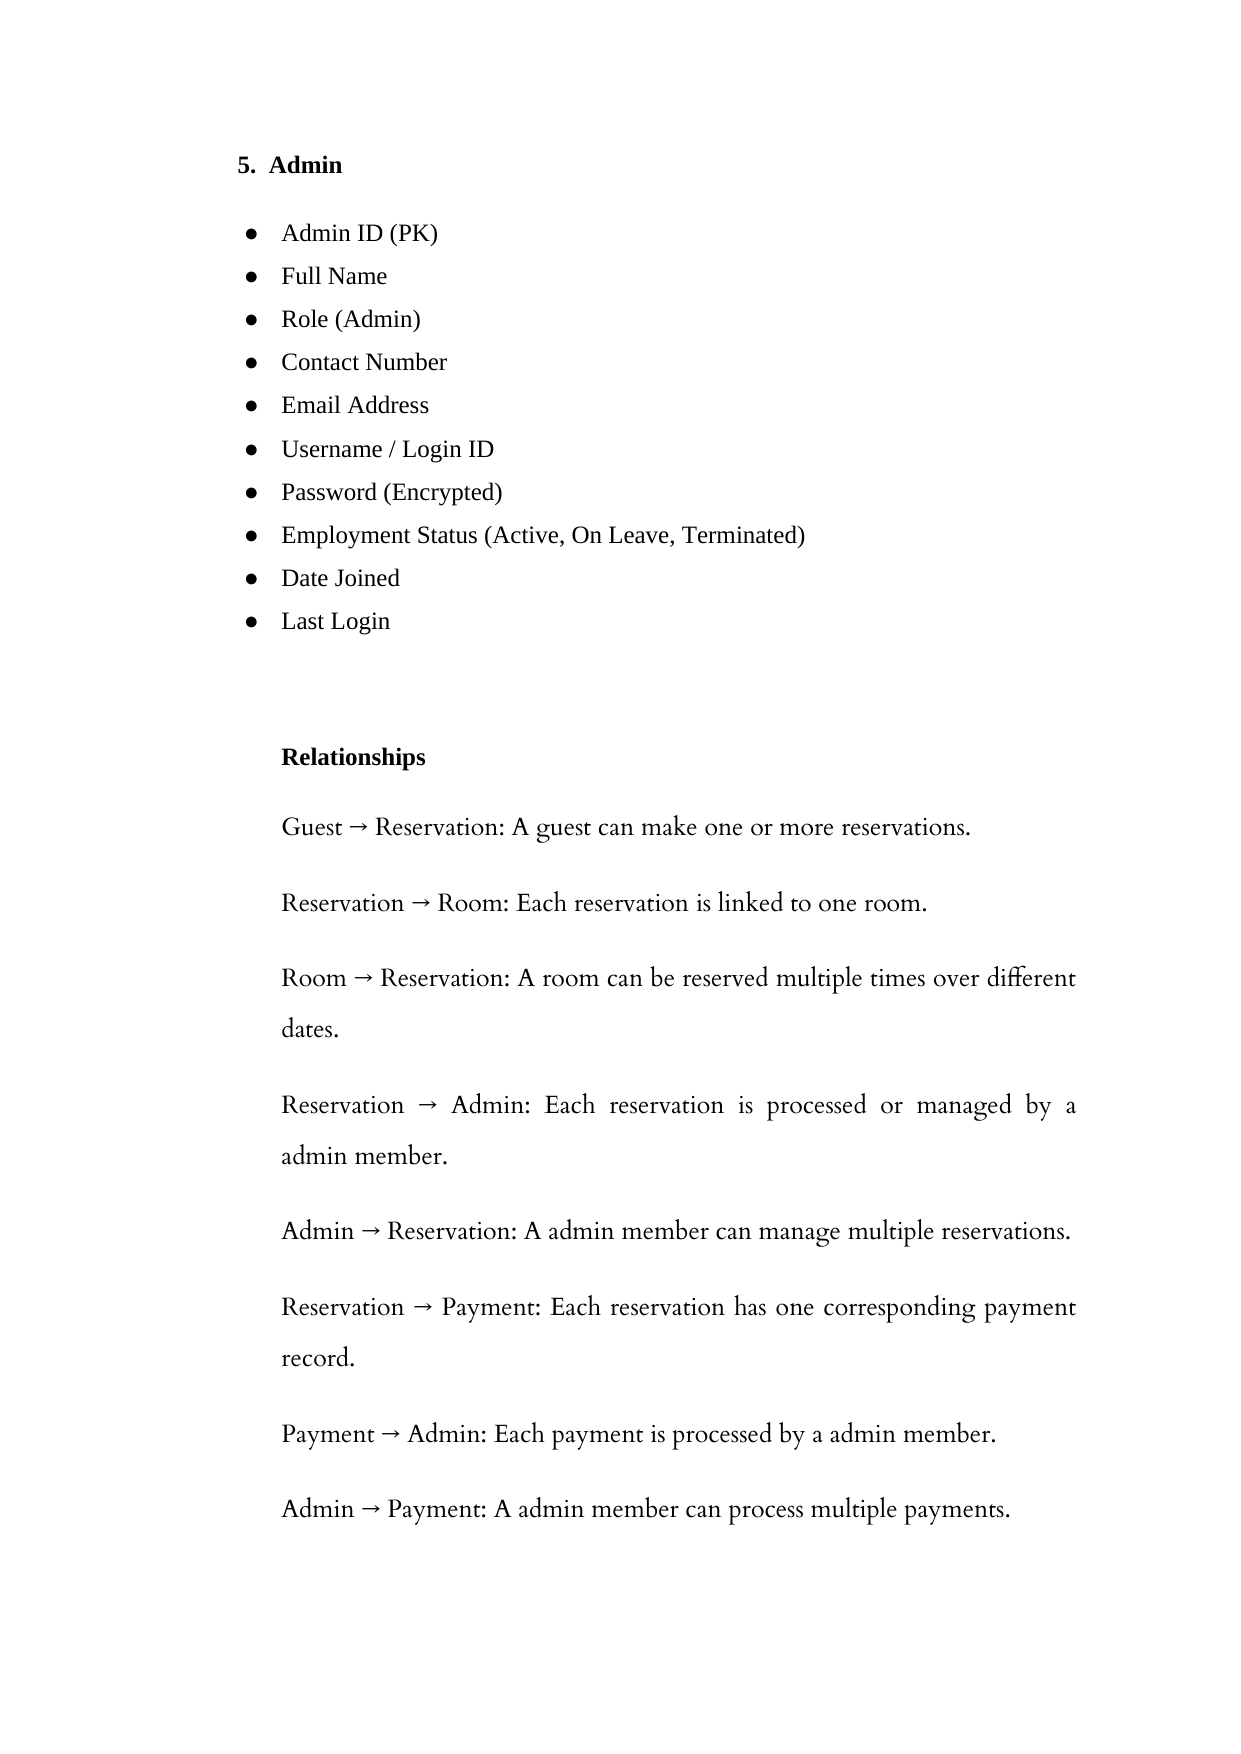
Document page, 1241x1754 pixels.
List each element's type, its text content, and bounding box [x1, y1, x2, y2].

text Reservation → Payment: Each reservation has one corresponding payment record. [281, 1291, 1078, 1375]
text Payment → Admin: Each payment is processed by a admin member. [281, 1417, 1078, 1451]
text Admin → Reservation: A admin member can manage multiple reservations. [281, 1215, 1078, 1249]
text Admin → Payment: A admin member can process multiple payments. [281, 1493, 1078, 1527]
list Role (Admin) [244, 304, 1078, 333]
list Email Address [244, 391, 1078, 419]
list Date Joined [244, 563, 1078, 592]
list Password (Encrypted) [244, 477, 1078, 506]
text Guest → Reservation: A guest can make one or more reservations. [281, 811, 1078, 844]
list Admin ID (PK) [244, 218, 1078, 247]
text Reservation → Room: Each reservation is linked to one room. [281, 886, 1078, 920]
text Room → Reservation: A room can be reserved multiple times over different dates. [281, 962, 1078, 1047]
list Last Login [244, 606, 1078, 635]
text Reservation → Admin: Each reservation is processed or managed by a admin member. [281, 1088, 1078, 1173]
list Username / Login ID [244, 434, 1078, 462]
subtitle 5. Admin [206, 150, 1078, 179]
list Contact Number [244, 347, 1078, 376]
text Relationships [281, 742, 1078, 771]
list Full Name [244, 261, 1078, 290]
list Employment Status (Active, On Leave, Terminated) [244, 520, 1078, 549]
